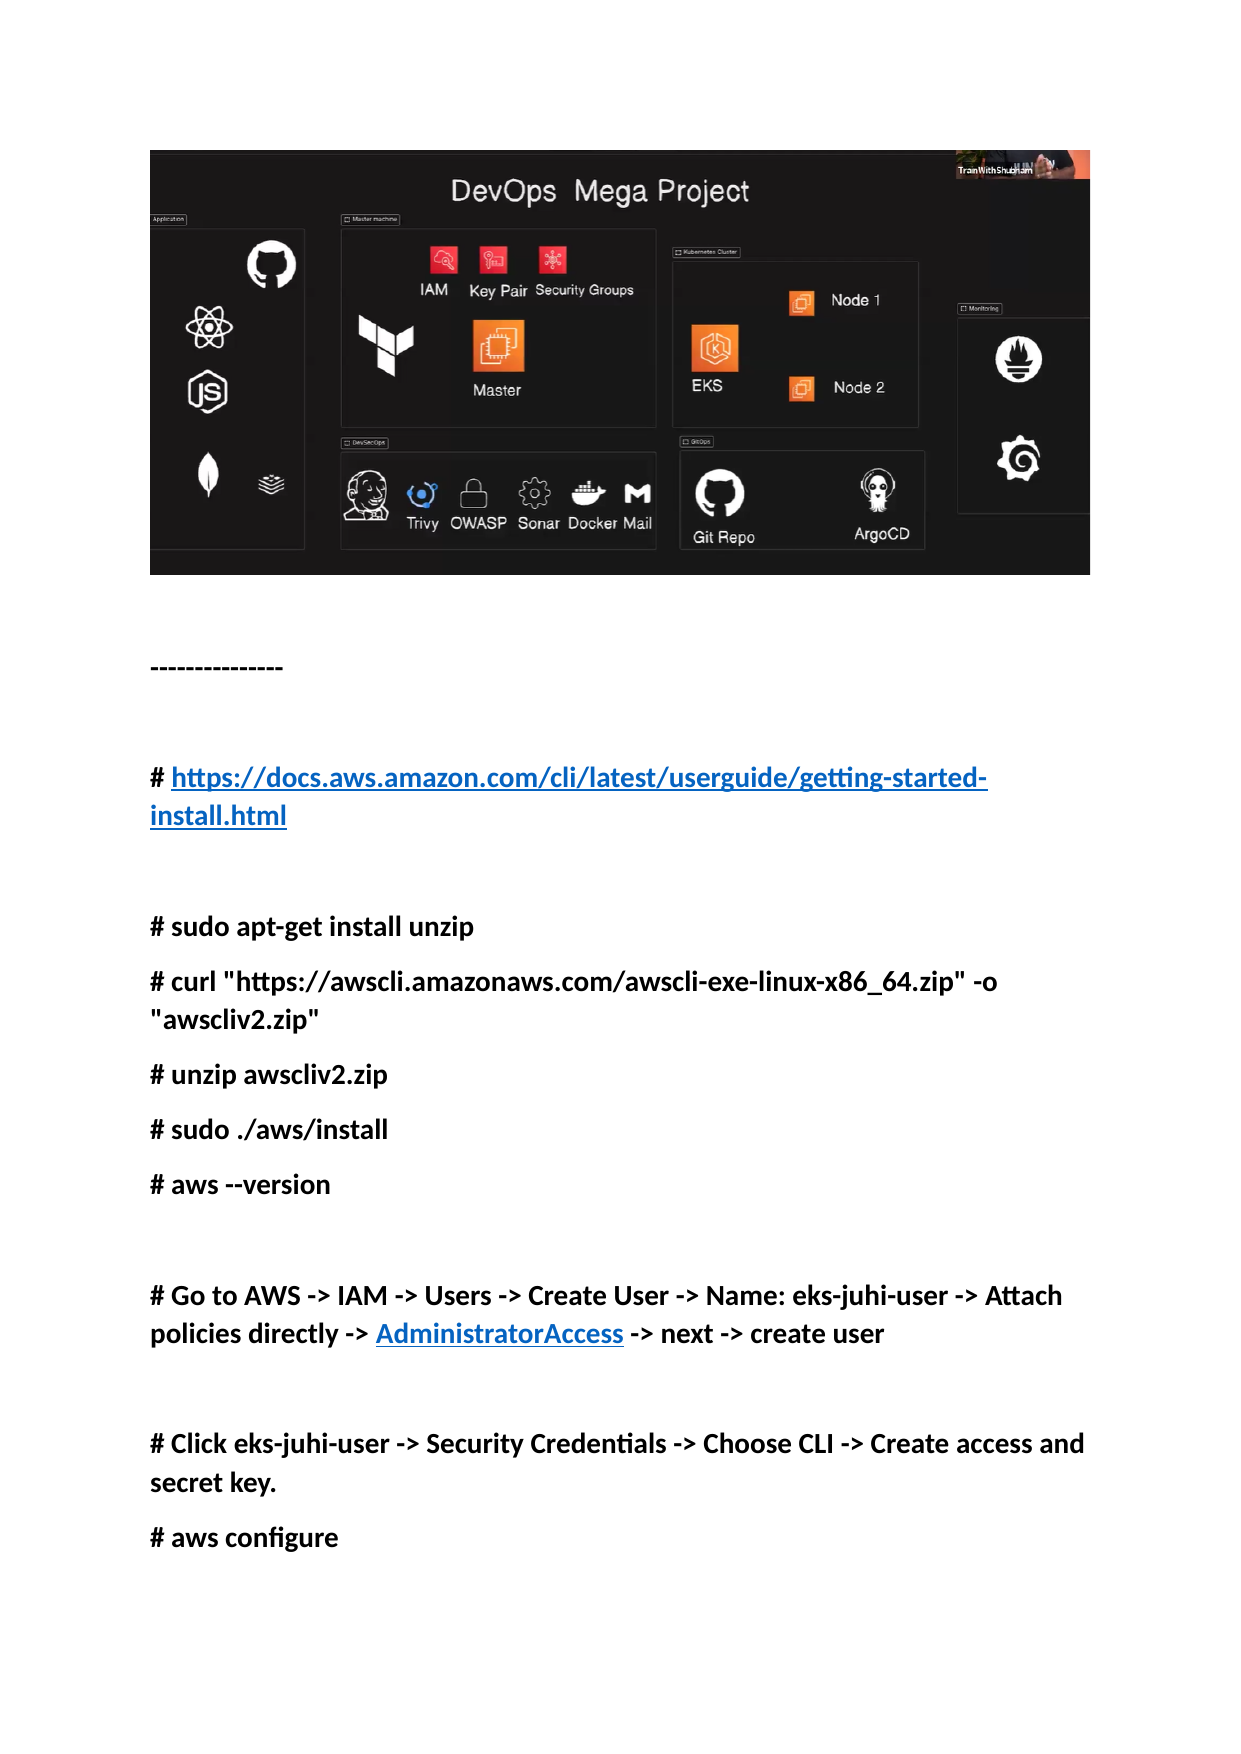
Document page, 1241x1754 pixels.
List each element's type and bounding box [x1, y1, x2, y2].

picture [150, 150, 1091, 575]
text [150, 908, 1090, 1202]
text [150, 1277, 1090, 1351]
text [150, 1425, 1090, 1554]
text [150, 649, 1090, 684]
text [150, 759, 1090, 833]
